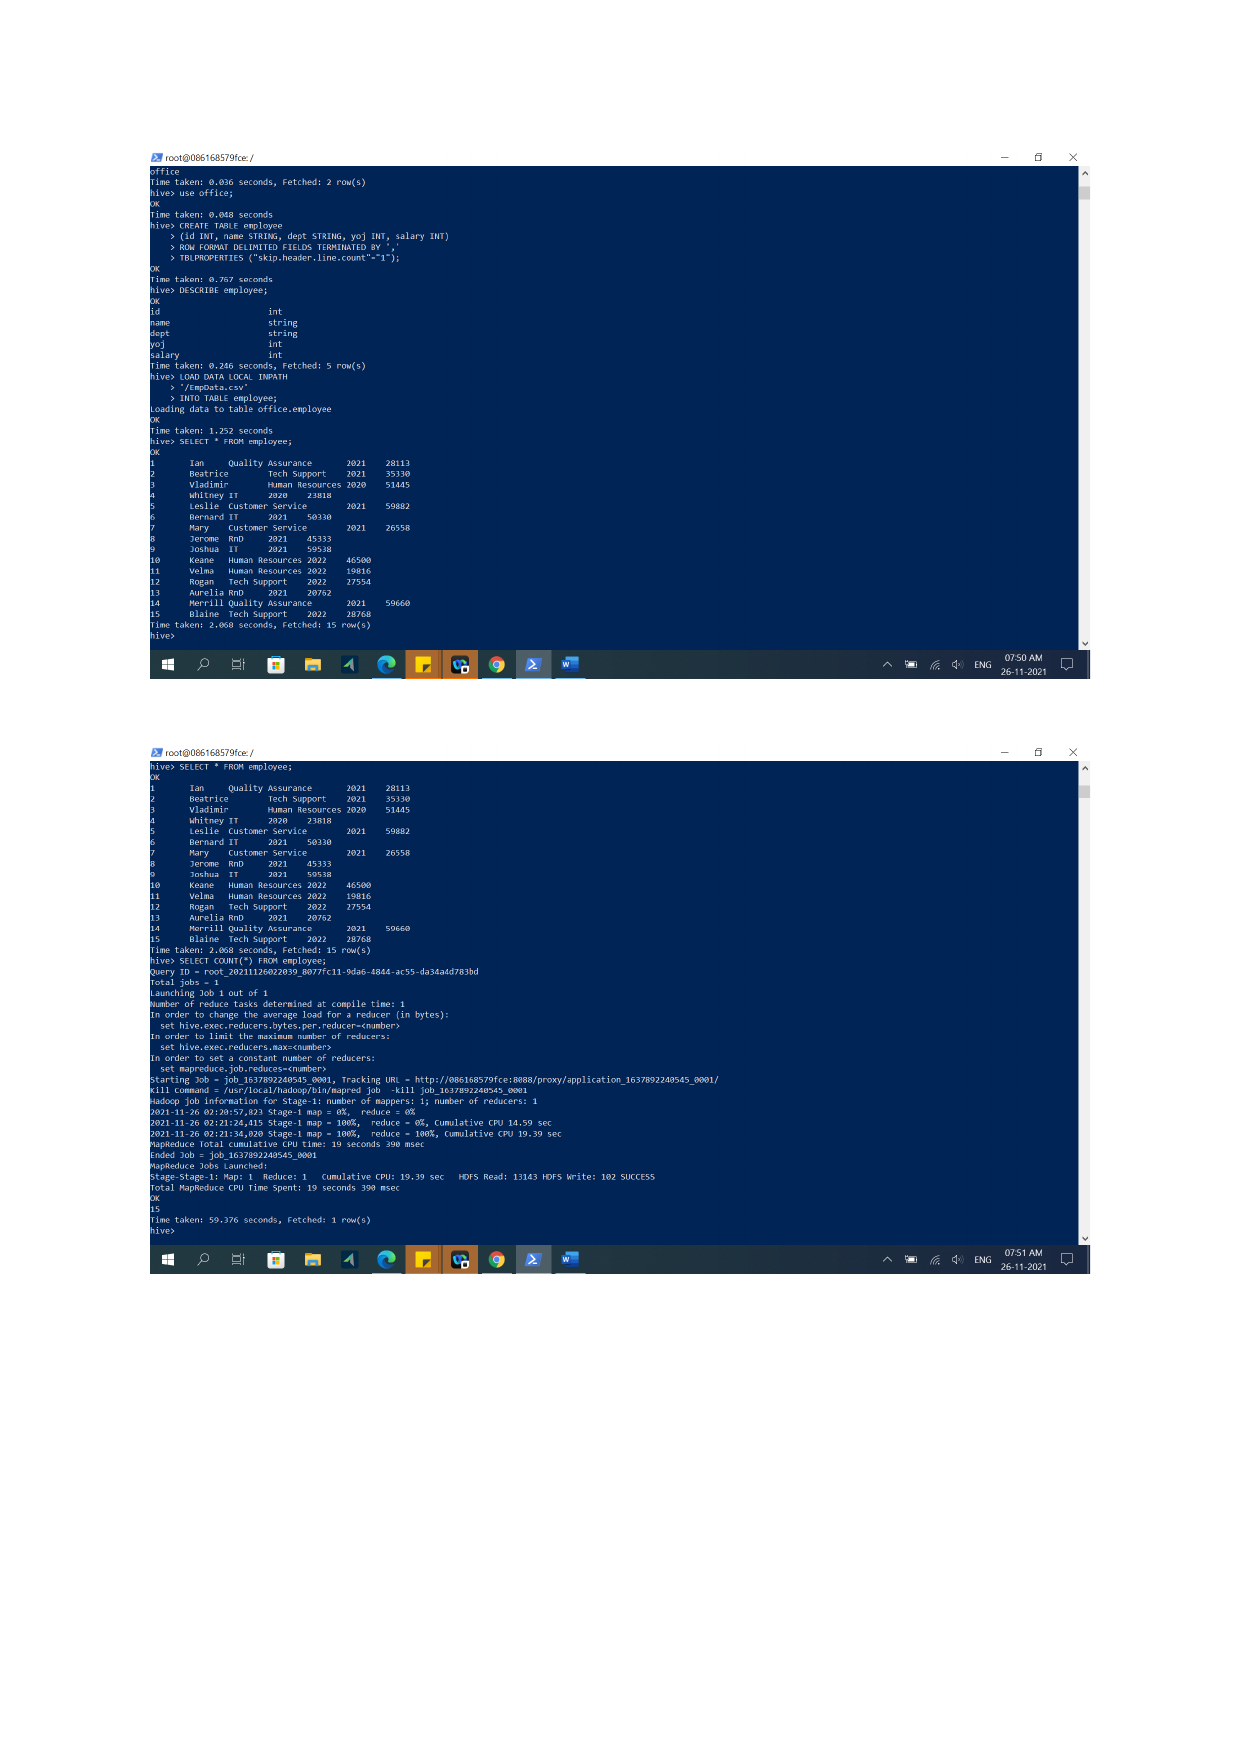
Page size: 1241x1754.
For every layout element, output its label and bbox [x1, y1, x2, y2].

picture [150, 150, 1091, 679]
picture [150, 744, 1091, 1274]
